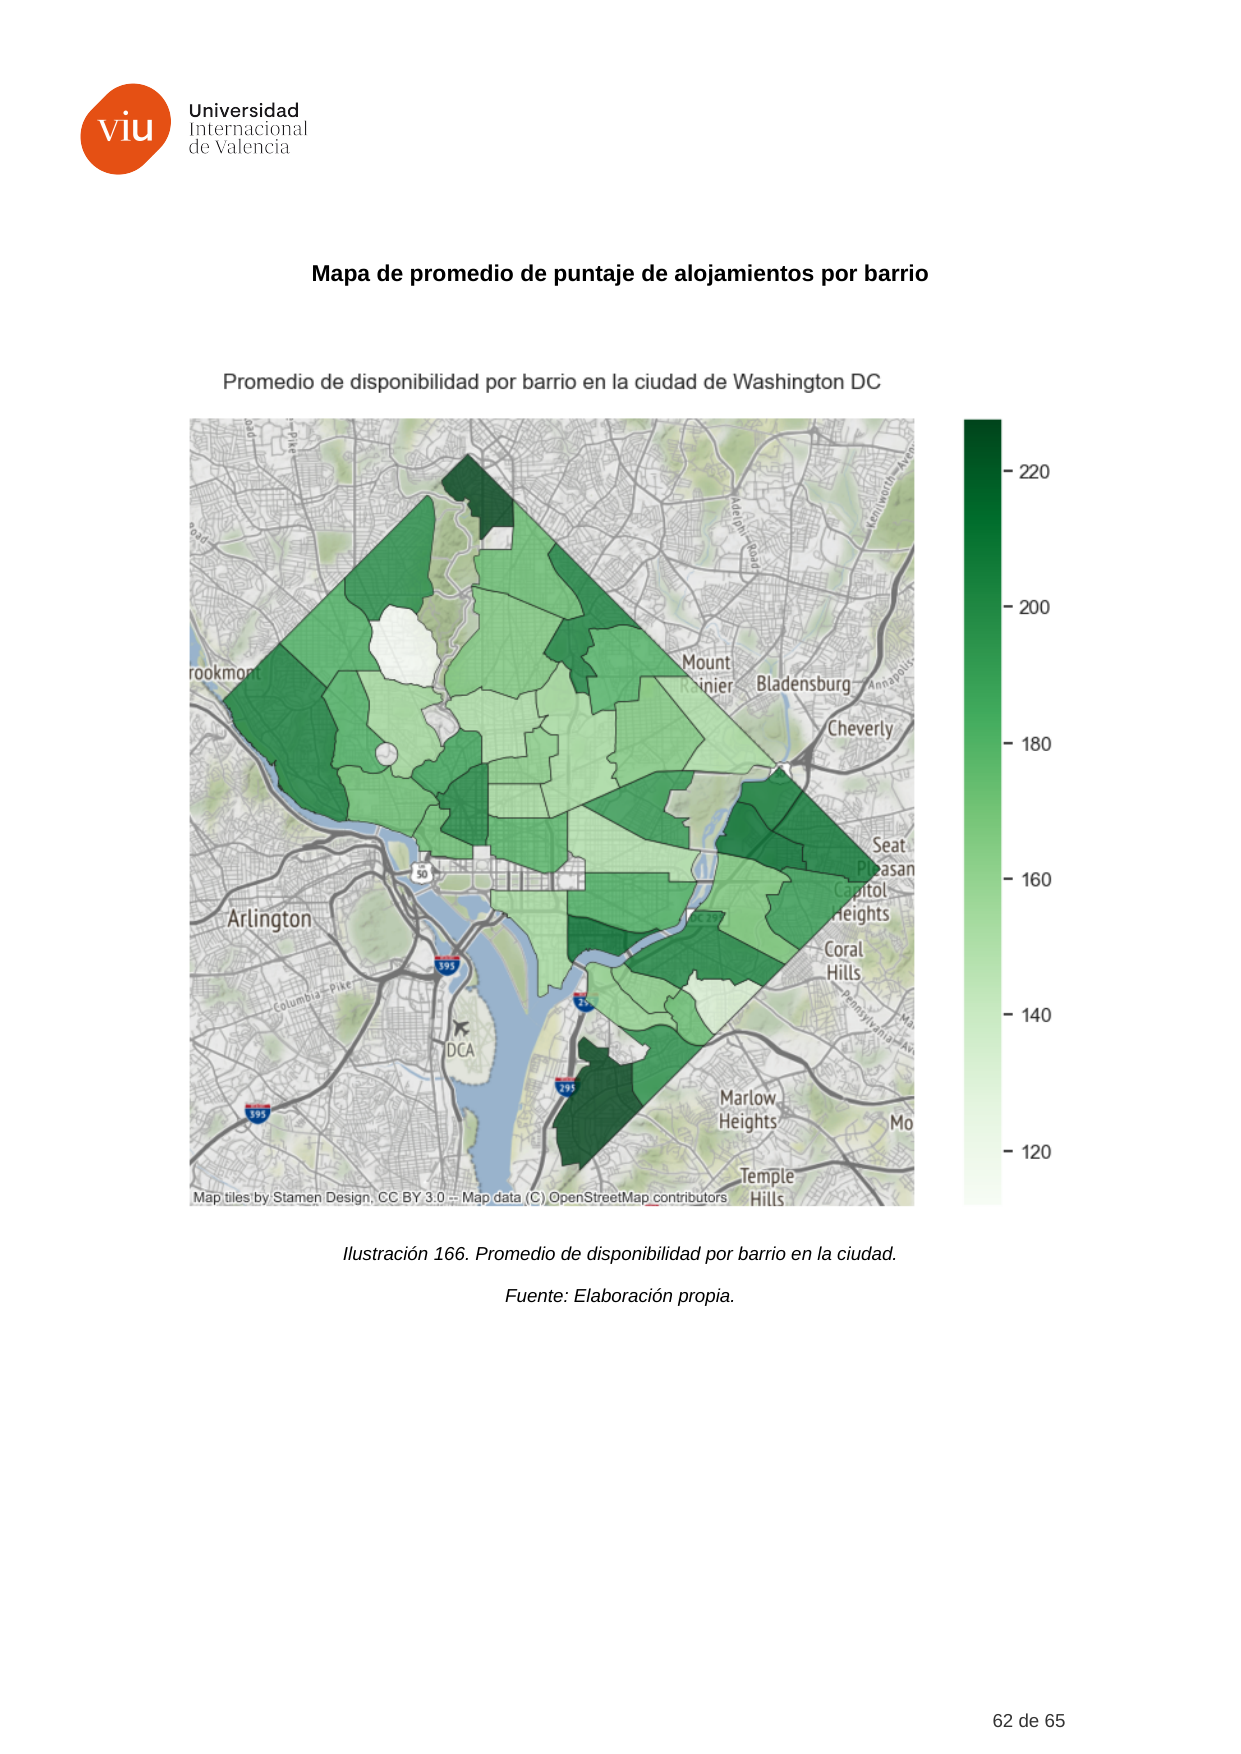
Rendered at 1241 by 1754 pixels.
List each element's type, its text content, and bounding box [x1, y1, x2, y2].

text Mapa de promedio de puntaje de alojamientos por barrio [177, 259, 1063, 286]
text Fuente: Elaboración propia. [177, 1285, 1063, 1307]
picture [177, 361, 1063, 1219]
picture [59, 62, 329, 197]
